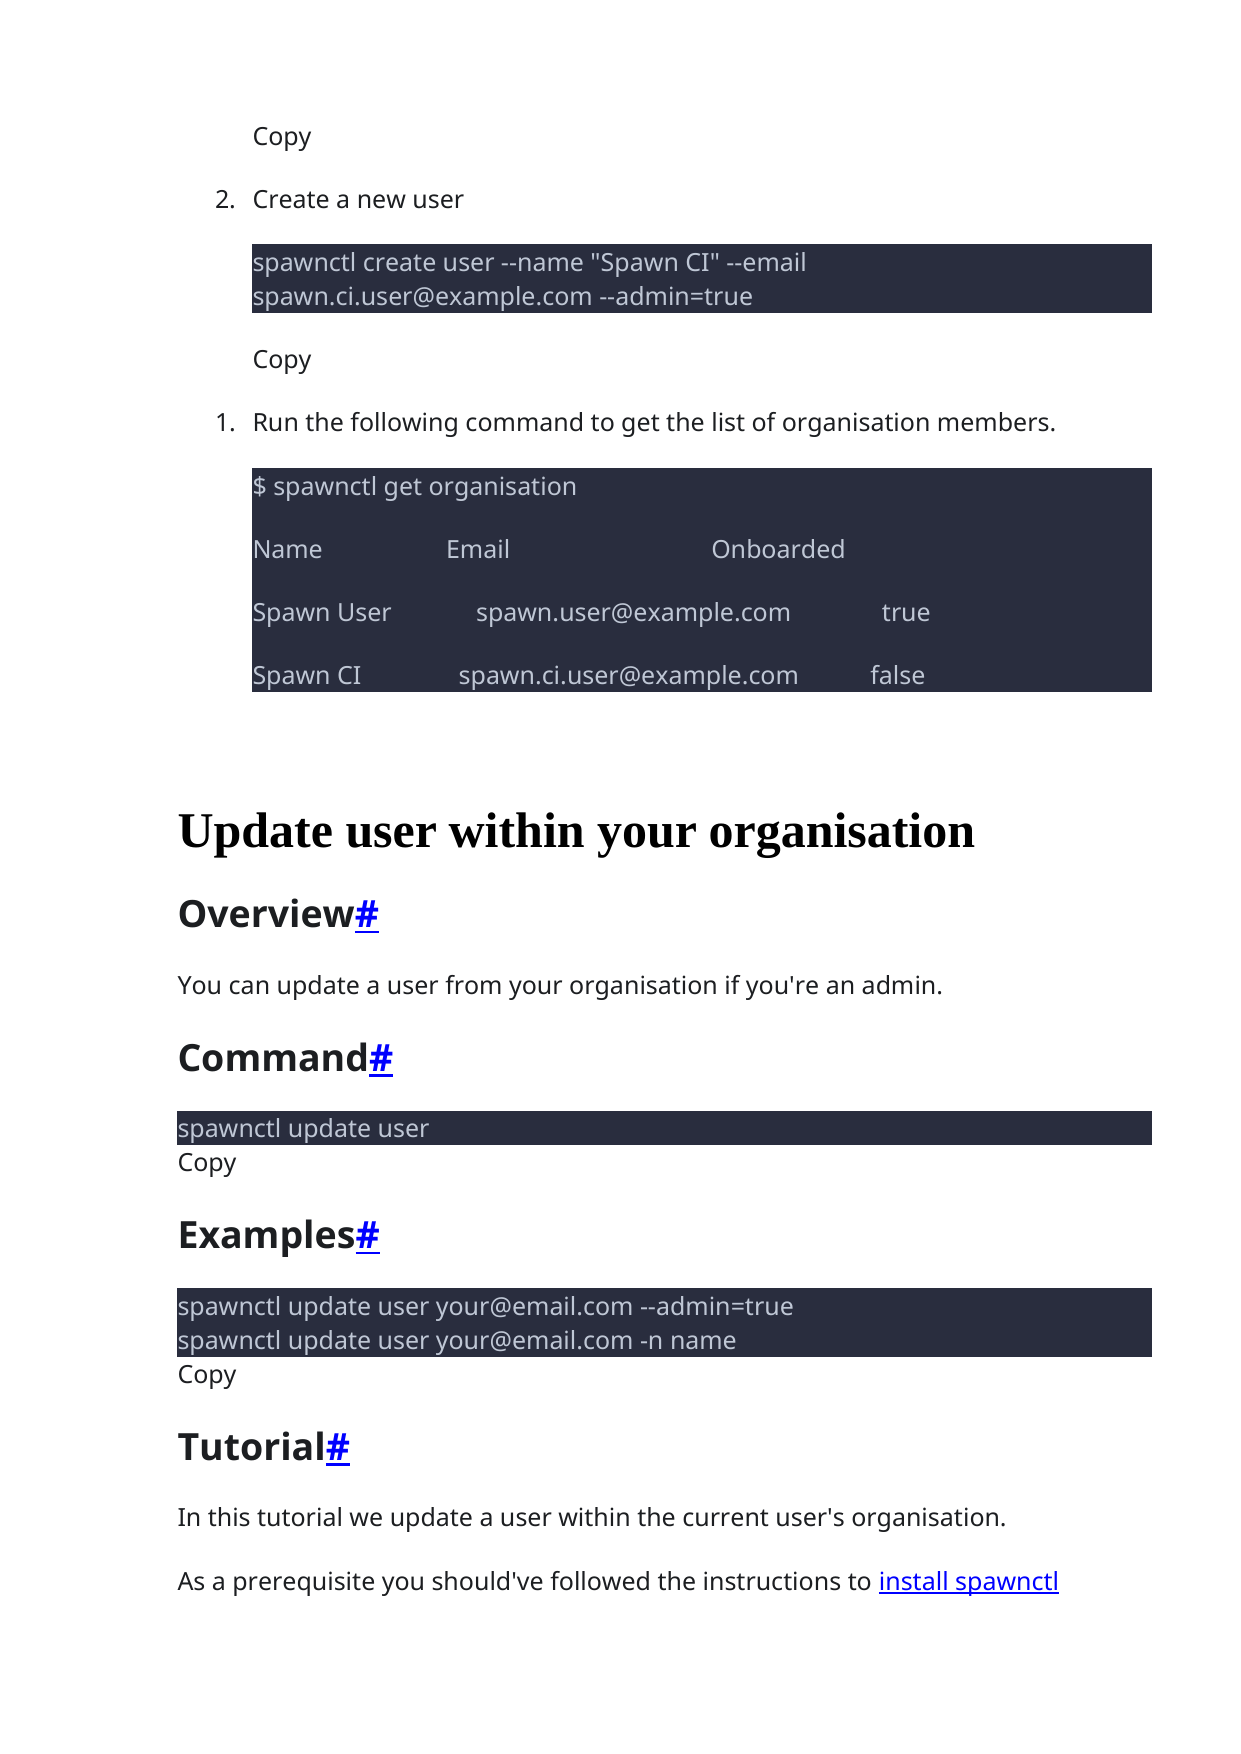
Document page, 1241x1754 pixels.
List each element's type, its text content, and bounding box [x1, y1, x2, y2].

text Copy [252, 118, 1152, 152]
text $ spawnctl get organisation [252, 468, 1152, 502]
text Name Email Onboarded [252, 532, 1152, 566]
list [215, 405, 1152, 439]
text You can update a user from your organisation if you're an admin. [177, 968, 1152, 1002]
text Copy [252, 342, 1152, 376]
list Create a new user [215, 181, 1152, 215]
text spawnctl update user your@email.com --admin=true [177, 1288, 1152, 1323]
text Command# [177, 1031, 1152, 1082]
text As a prerequisite you should've followed the instructions to install spawnctl [177, 1563, 1152, 1597]
text Spawn CI spawn.ci.user@example.com false [252, 658, 1152, 692]
text spawnctl update user your@email.com -n name [177, 1323, 1152, 1357]
text Copy [177, 1357, 1152, 1391]
text Update user within your organisation [177, 801, 1152, 858]
text In this tutorial we update a user within the current user's organisation. [177, 1500, 1152, 1534]
text Copy [177, 1145, 1152, 1179]
text spawnctl create user --name "Spawn CI" --email spawn.ci.user@example.com --admin=true [252, 244, 1152, 313]
text Spawn User spawn.user@example.com true [252, 595, 1152, 629]
text Tutorial# [177, 1420, 1152, 1471]
text spawnctl update user [177, 1111, 1152, 1145]
text Examples# [177, 1208, 1152, 1259]
text Overview# [177, 887, 1152, 938]
